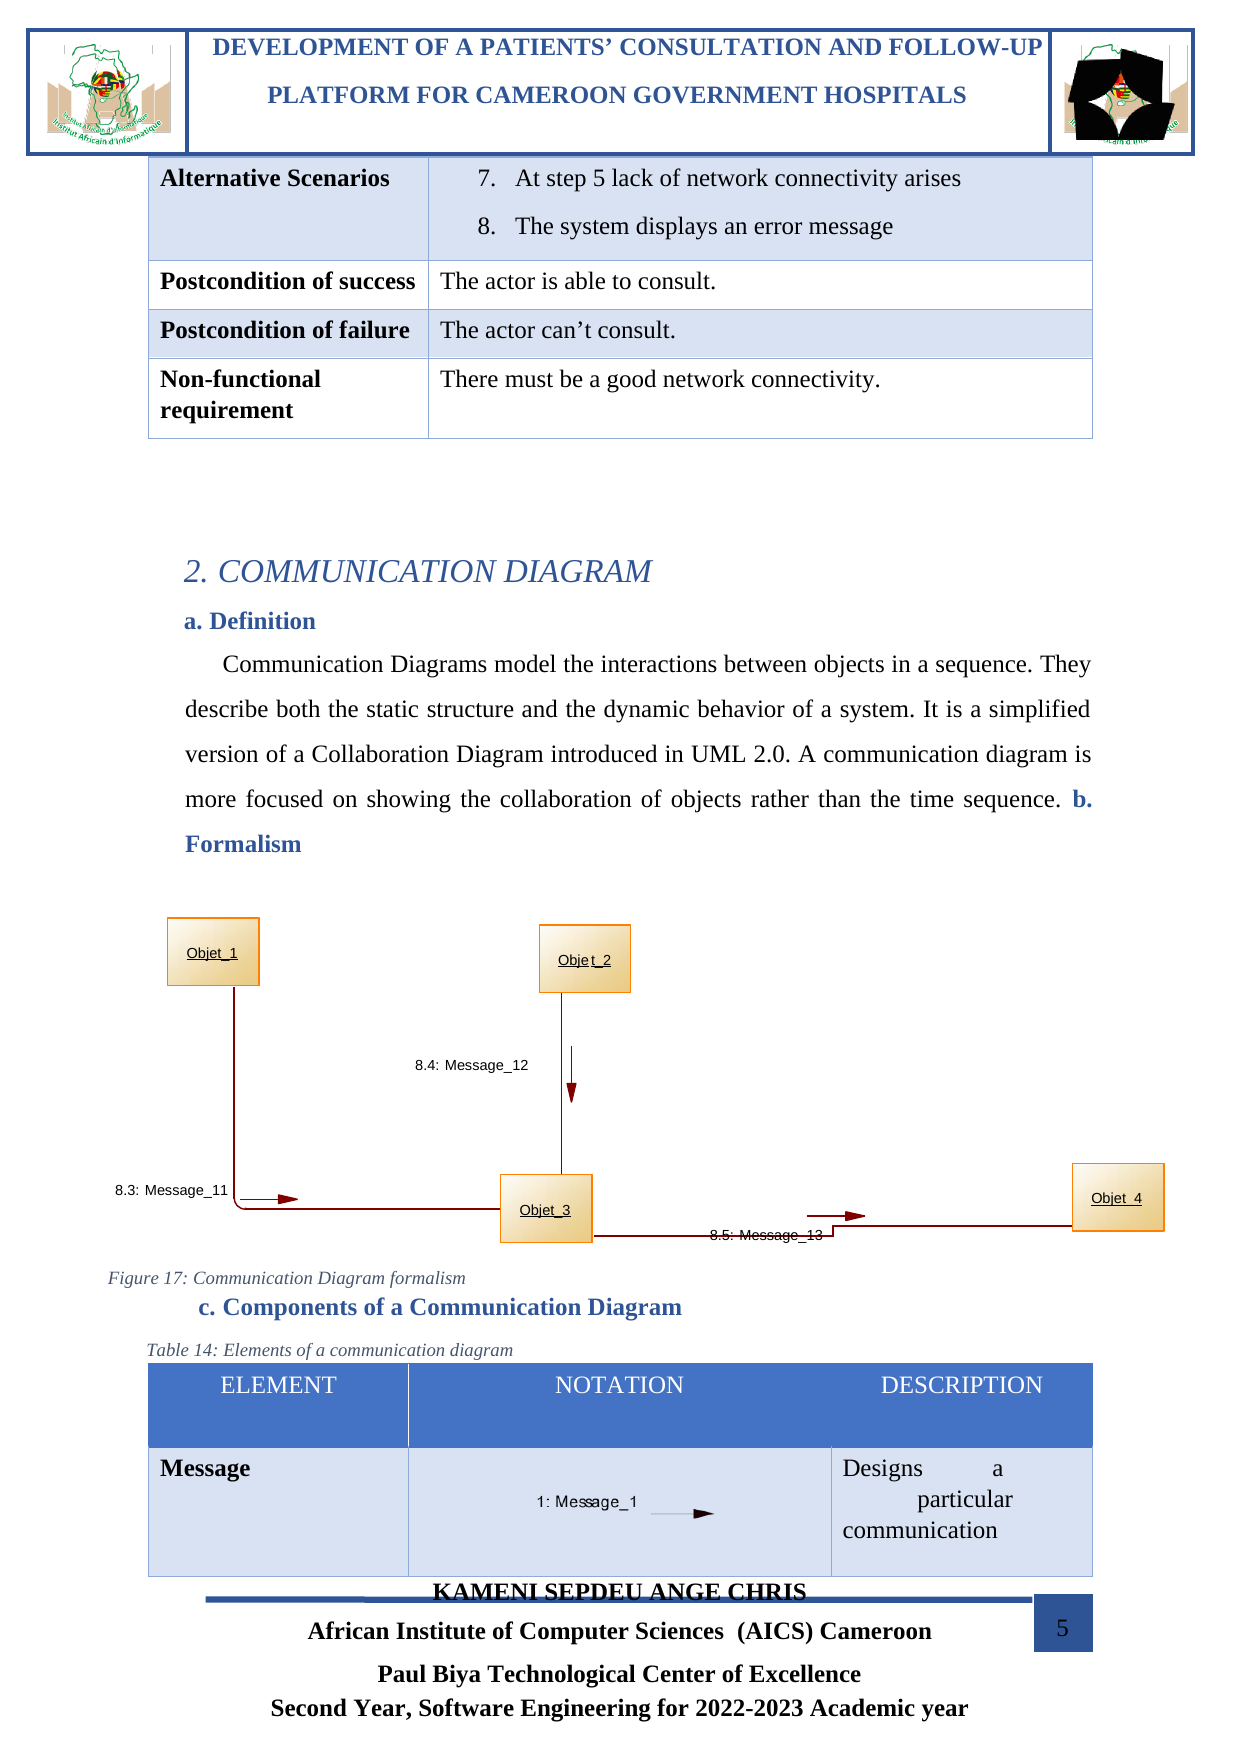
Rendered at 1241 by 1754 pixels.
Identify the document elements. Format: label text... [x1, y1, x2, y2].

table_header NOTATION [409, 1364, 831, 1446]
table_cell Designs a particular communication between lifelines. [832, 1448, 1092, 1576]
table_cell [409, 1448, 831, 1576]
picture [528, 1491, 718, 1522]
text 2. COMMUNICATION DIAGRAM [183, 552, 1211, 590]
table_cell At step 5 lack of network connectivity arises The system displays an error message [429, 158, 1092, 260]
text Communication Diagrams model the interactions between objects in a sequence. They describe both the static structure and the dynamic behavior of a system. It is a simplified version of a Collaboration Diagram introduced in UML 2.0. A communication diagram is more focused on showing the collaboration of objects rather than the time sequence. b. Formalism [185, 649, 1092, 858]
table_cell The actor is able to consult. [429, 261, 1092, 309]
table_cell Postcondition of failure [149, 310, 428, 357]
text Table 14: Elements of a communication diagram [146, 1339, 1211, 1361]
picture [501, 1175, 591, 1242]
table_cell There must be a good network connectivity. [429, 359, 1092, 437]
picture [1073, 1164, 1163, 1230]
text Figure 17: Communication Diagram formalism [108, 1267, 1211, 1288]
picture [38, 32, 177, 150]
picture [540, 926, 630, 992]
table_cell Non-functional requirement [149, 359, 428, 437]
table_cell Alternative Scenarios [149, 158, 428, 260]
picture [1055, 32, 1194, 150]
table_cell Postcondition of success [149, 261, 428, 309]
picture [168, 919, 258, 985]
table_header ELEMENT [149, 1364, 408, 1446]
subtitle a. Definition [183, 606, 1211, 635]
table_header DESCRIPTION [831, 1364, 1093, 1446]
subtitle c. Components of a Communication Diagram [39, 1292, 682, 1321]
table_cell The actor can’t consult. [429, 310, 1092, 357]
table_cell Message [149, 1448, 408, 1576]
